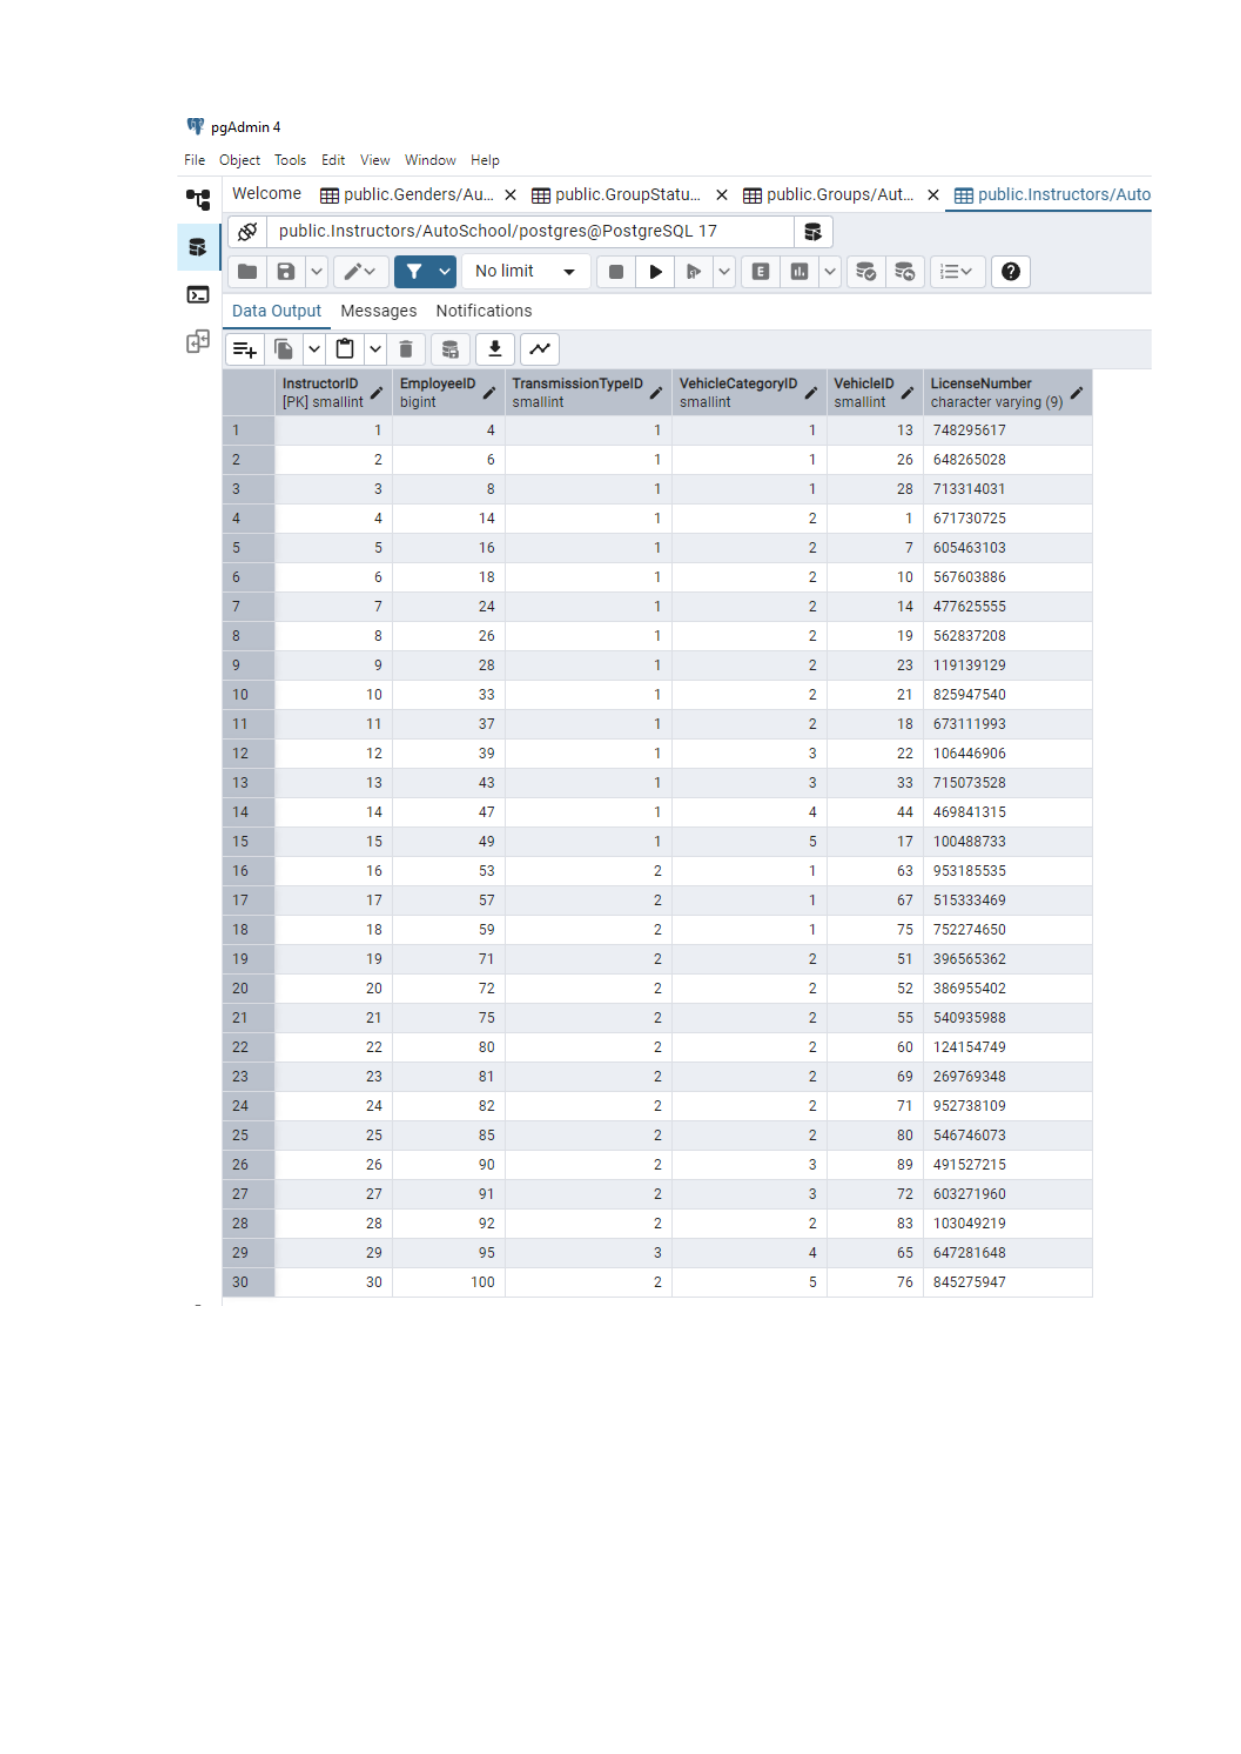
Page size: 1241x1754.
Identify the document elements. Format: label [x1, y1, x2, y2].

picture [177, 118, 1152, 1306]
